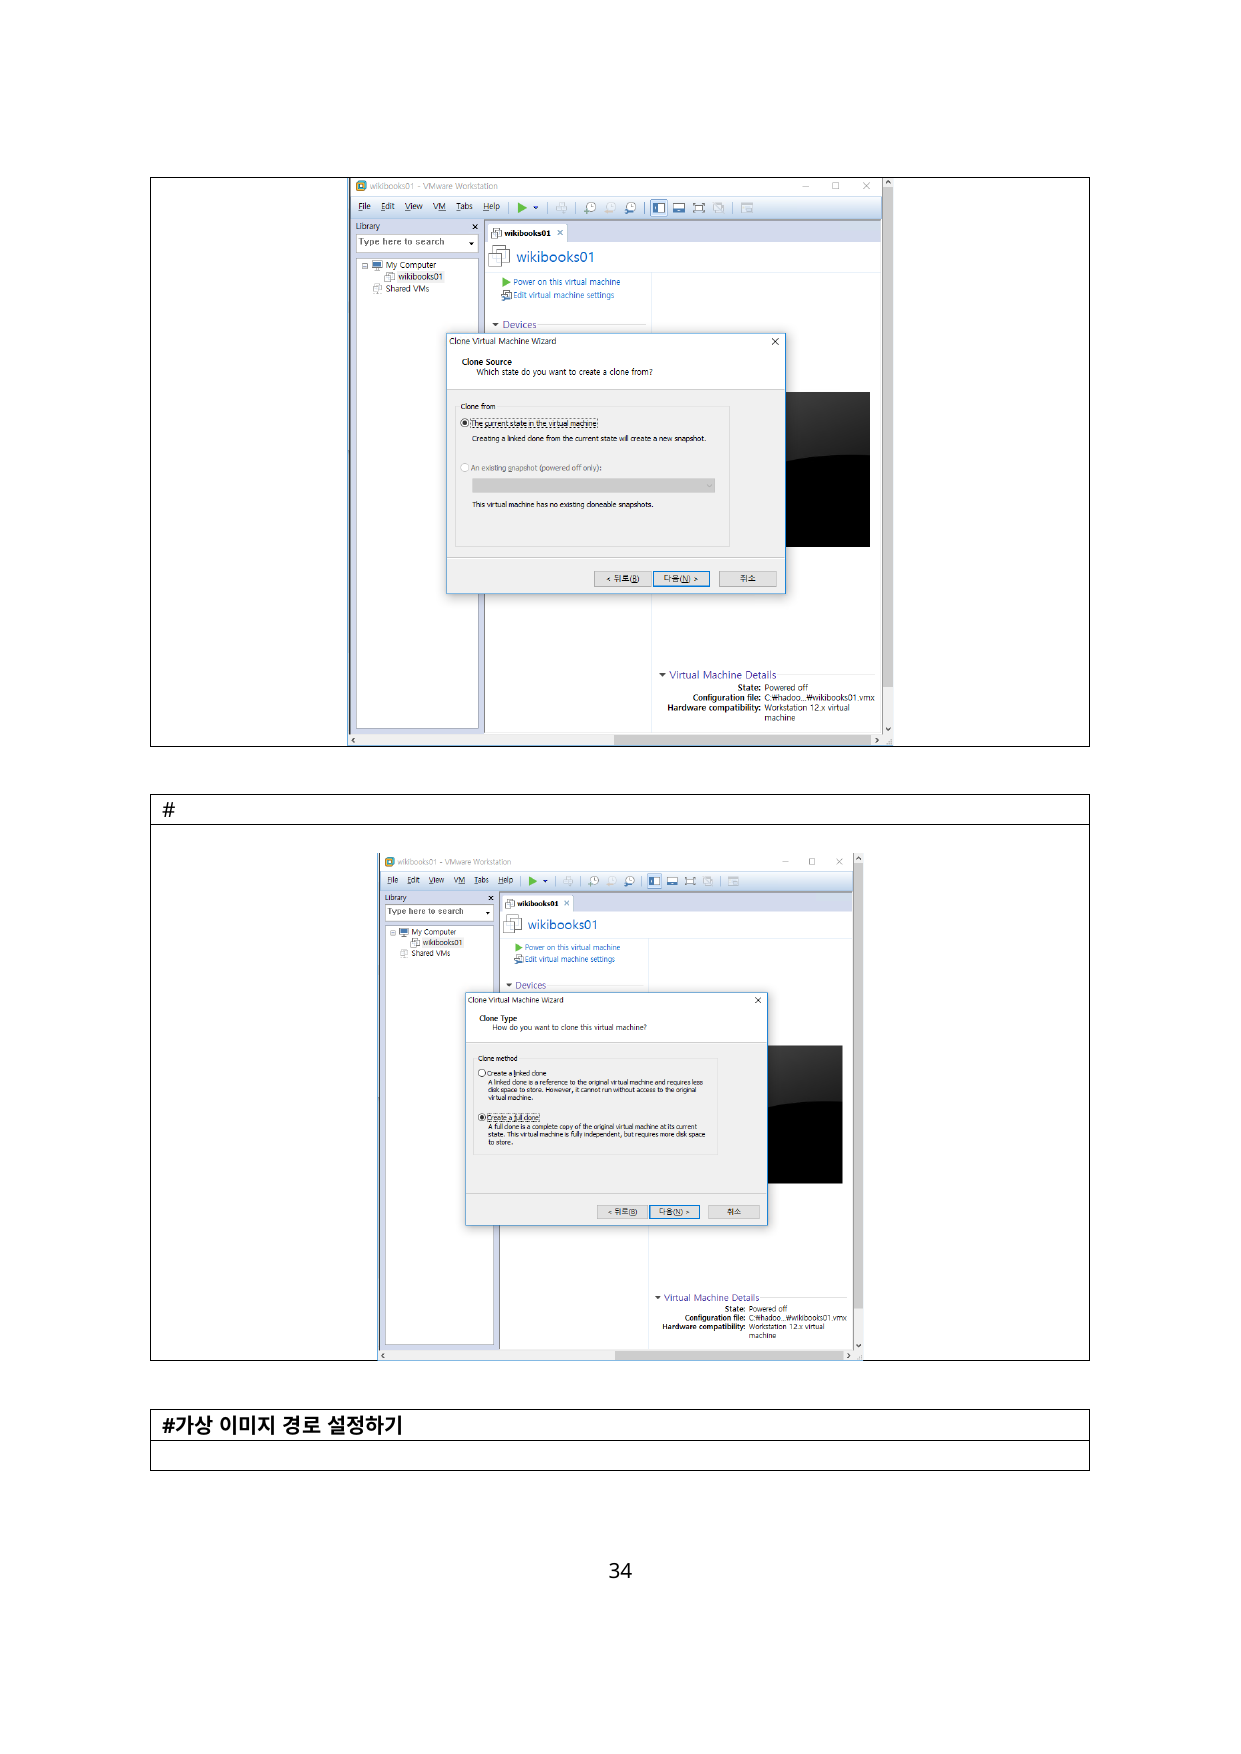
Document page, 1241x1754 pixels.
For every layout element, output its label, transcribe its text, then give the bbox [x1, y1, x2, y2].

table_cell [894, 178, 1089, 746]
table_cell [151, 178, 347, 746]
table_header # [151, 795, 1089, 824]
picture [377, 853, 864, 1361]
picture [347, 178, 894, 746]
table_header #가상 이미지 경로 설정하기 [151, 1410, 1089, 1440]
table_cell [151, 1441, 1089, 1469]
table_cell [151, 825, 1089, 1360]
